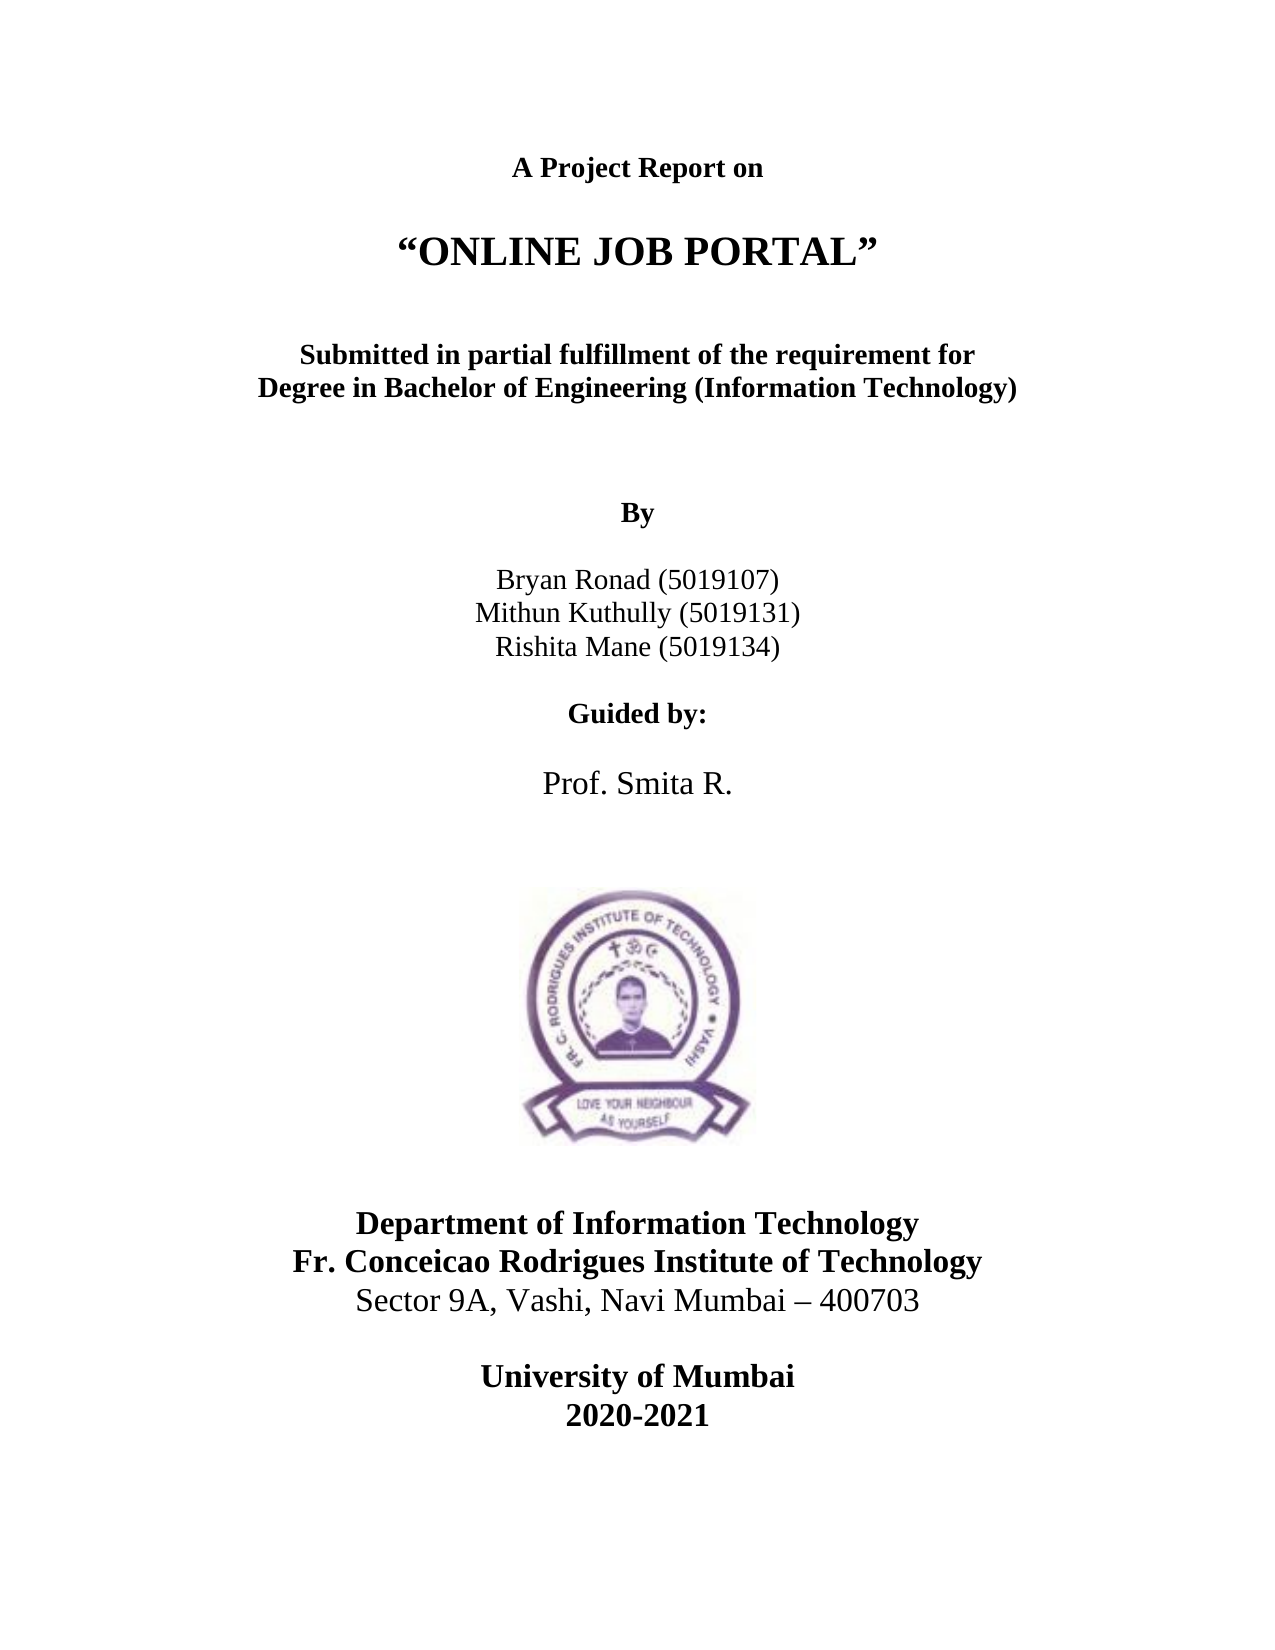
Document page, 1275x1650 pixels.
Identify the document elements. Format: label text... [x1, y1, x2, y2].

text Sector 9A, Vashi, Navi Mumbai – 400703 [150, 1280, 1125, 1318]
text Rishita Mane (5019134) [150, 629, 1125, 663]
text 2020-2021 [150, 1395, 1125, 1433]
text Department of Information Technology [150, 1203, 1125, 1242]
text Guided by: [150, 696, 1125, 730]
text Bryan Ronad (5019107) [150, 562, 1125, 596]
text University of Mumbai [150, 1357, 1125, 1395]
text Prof. Smita R. [150, 763, 1125, 802]
picture [518, 887, 757, 1146]
text Submitted in partial fulfillment of the requirement for [150, 337, 1125, 370]
text Fr. Conceicao Rodrigues Institute of Technology [150, 1242, 1125, 1280]
text A Project Report on [150, 150, 1125, 183]
text Mithun Kuthully (5019131) [150, 596, 1125, 629]
text Degree in Bachelor of Engineering (Information Technology) [150, 370, 1125, 404]
text “ONLINE JOB PORTAL” [150, 227, 1125, 274]
text By [150, 495, 1125, 528]
